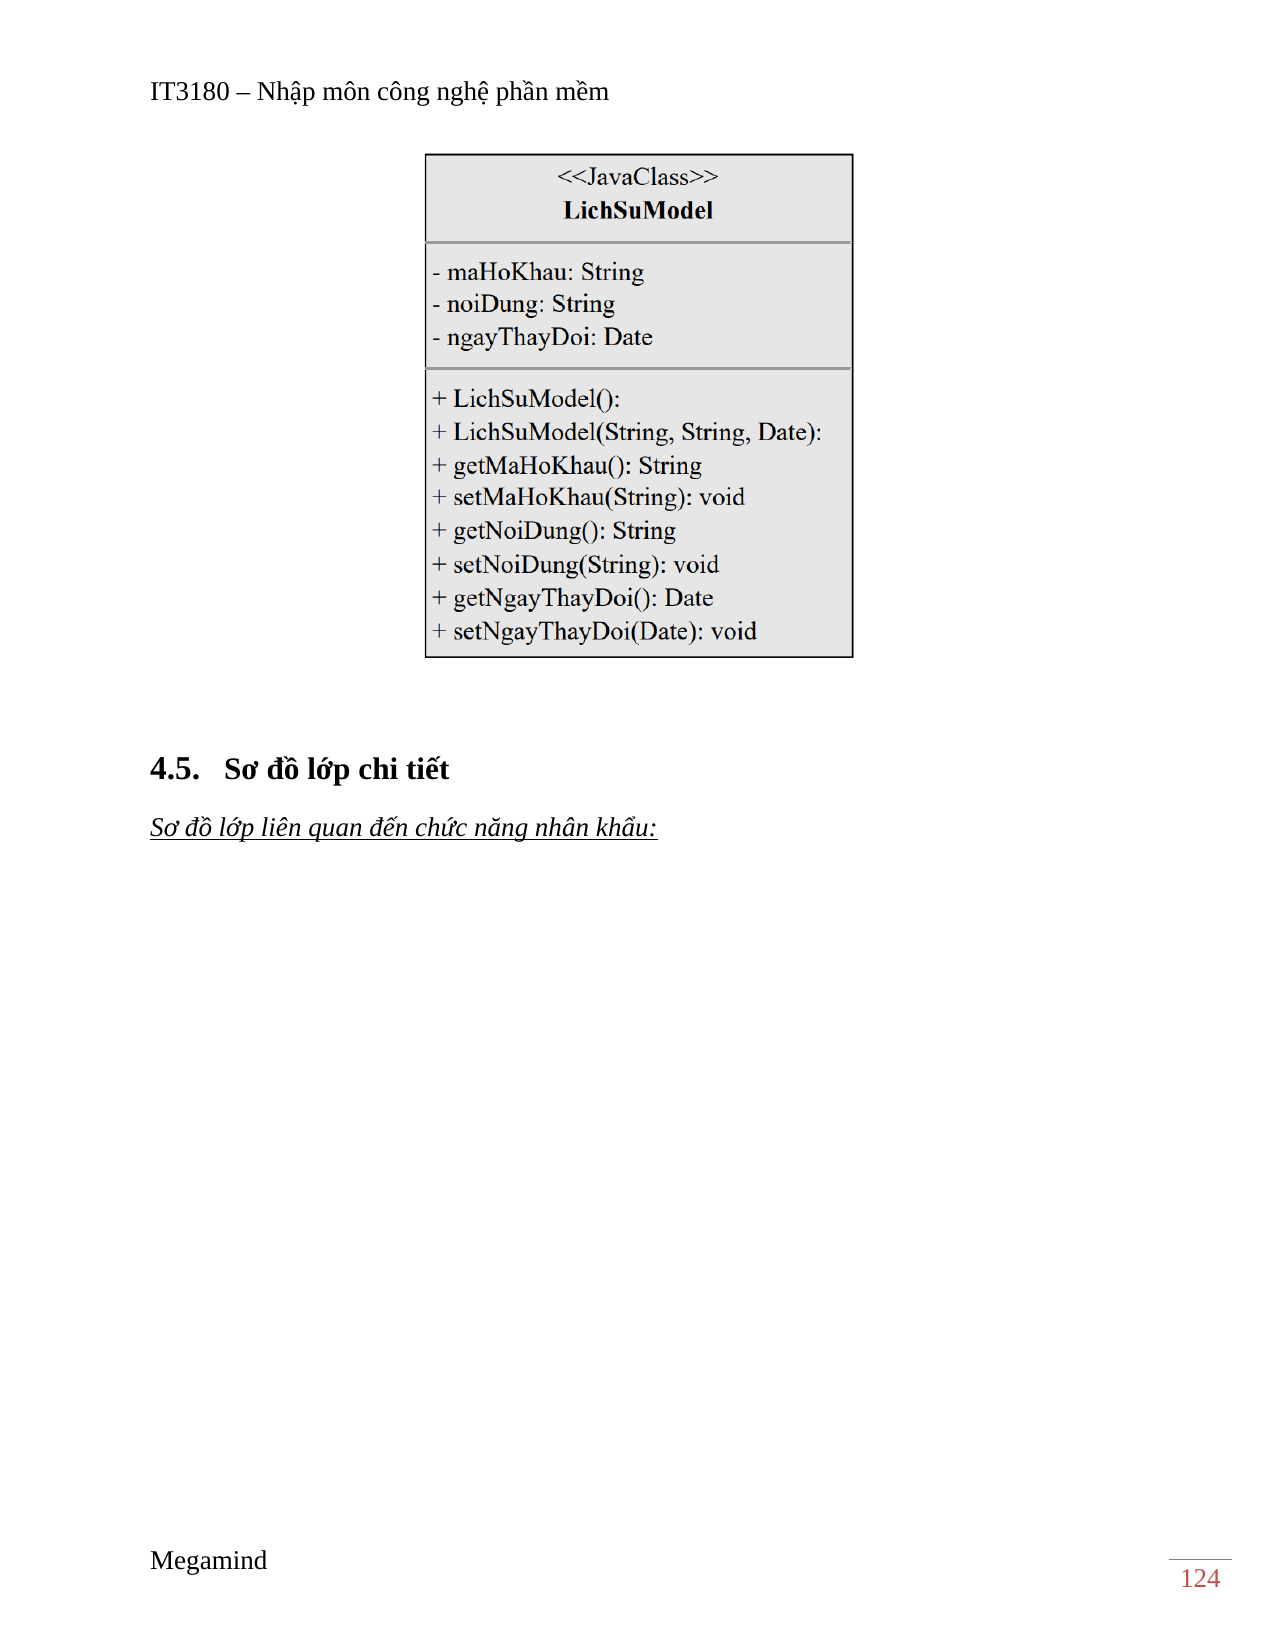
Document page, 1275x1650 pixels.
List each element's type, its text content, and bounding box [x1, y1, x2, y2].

picture [421, 150, 854, 661]
subtitle Sơ đồ lớp chi tiết [150, 748, 1125, 786]
text Sơ đồ lớp liên quan đến chức năng nhân khẩu: [150, 811, 1125, 843]
